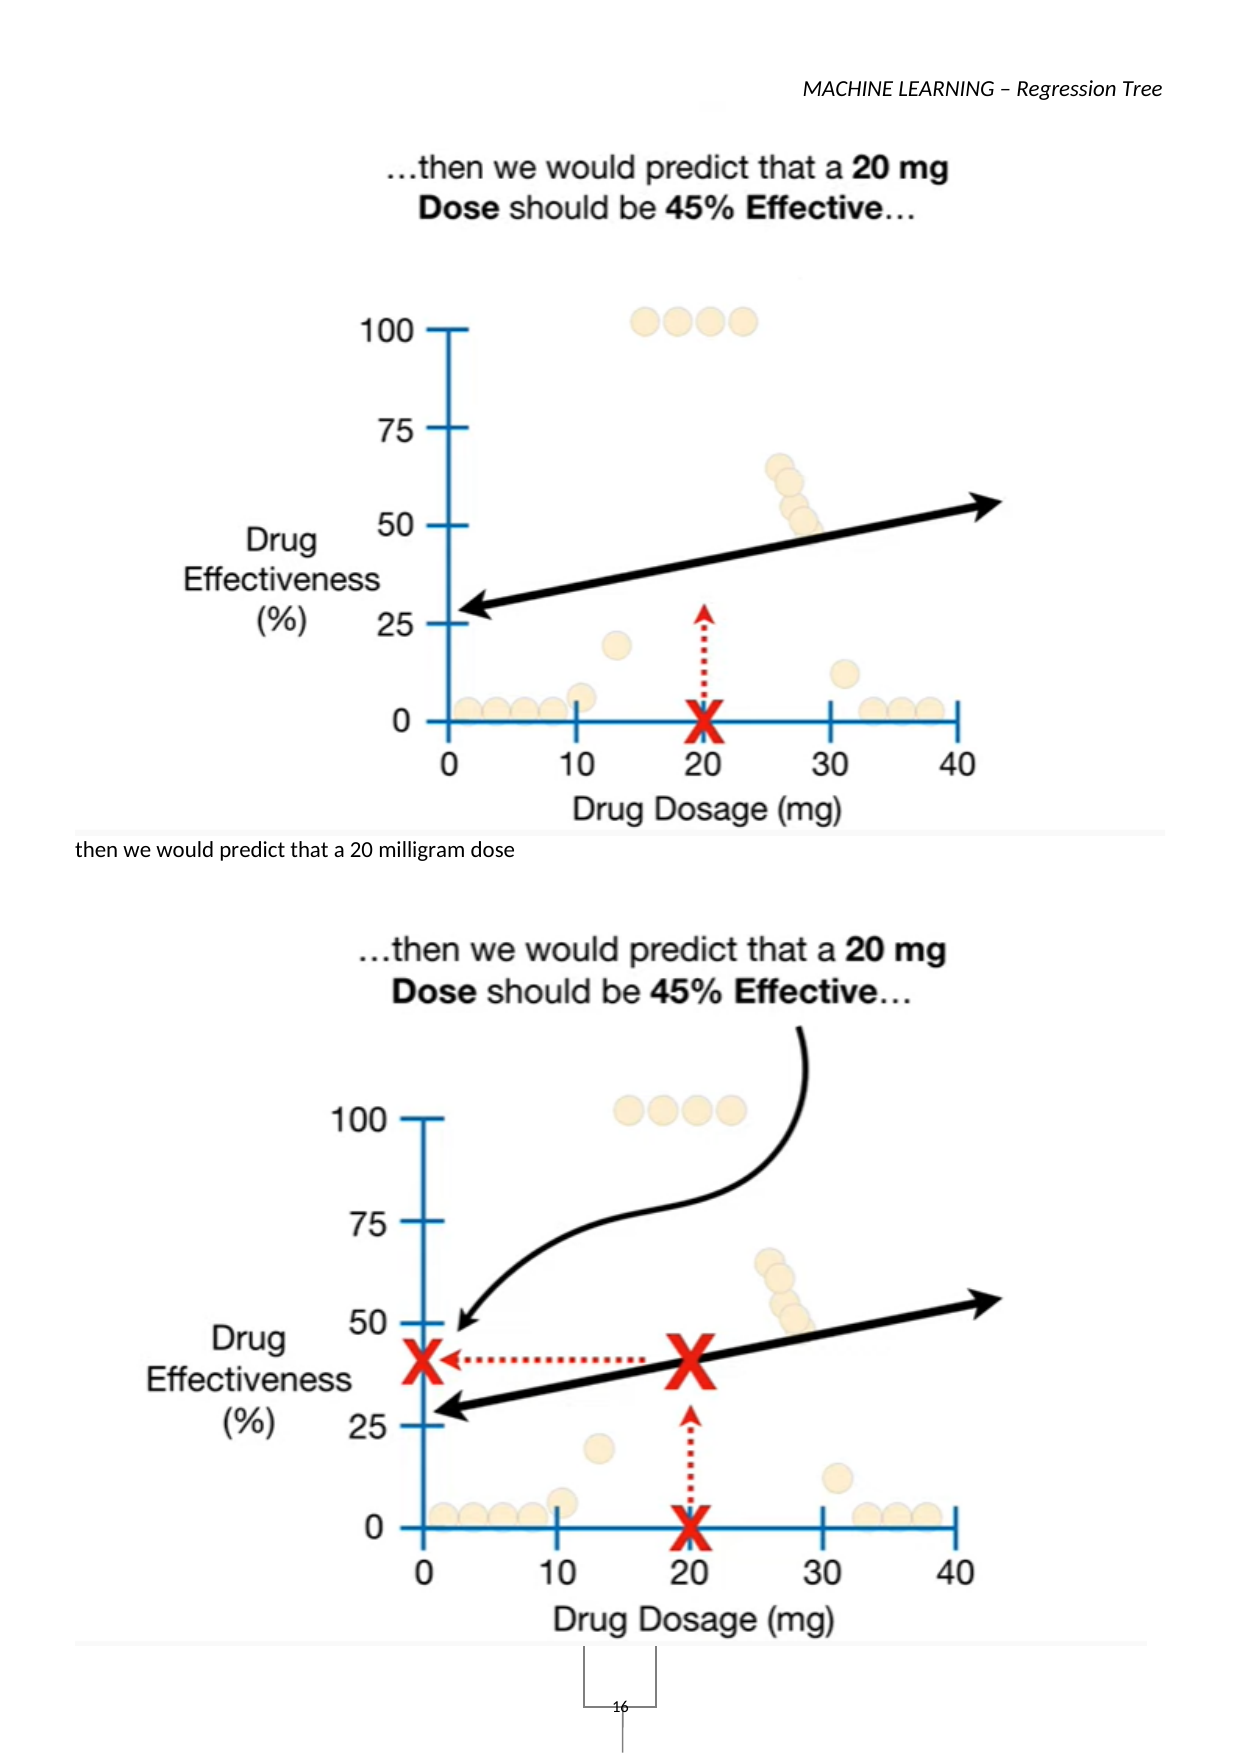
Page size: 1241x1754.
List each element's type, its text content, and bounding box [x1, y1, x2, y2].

picture [75, 101, 1166, 836]
text then we would predict that a 20 milligram dose [75, 836, 1165, 863]
picture [75, 891, 1147, 1646]
